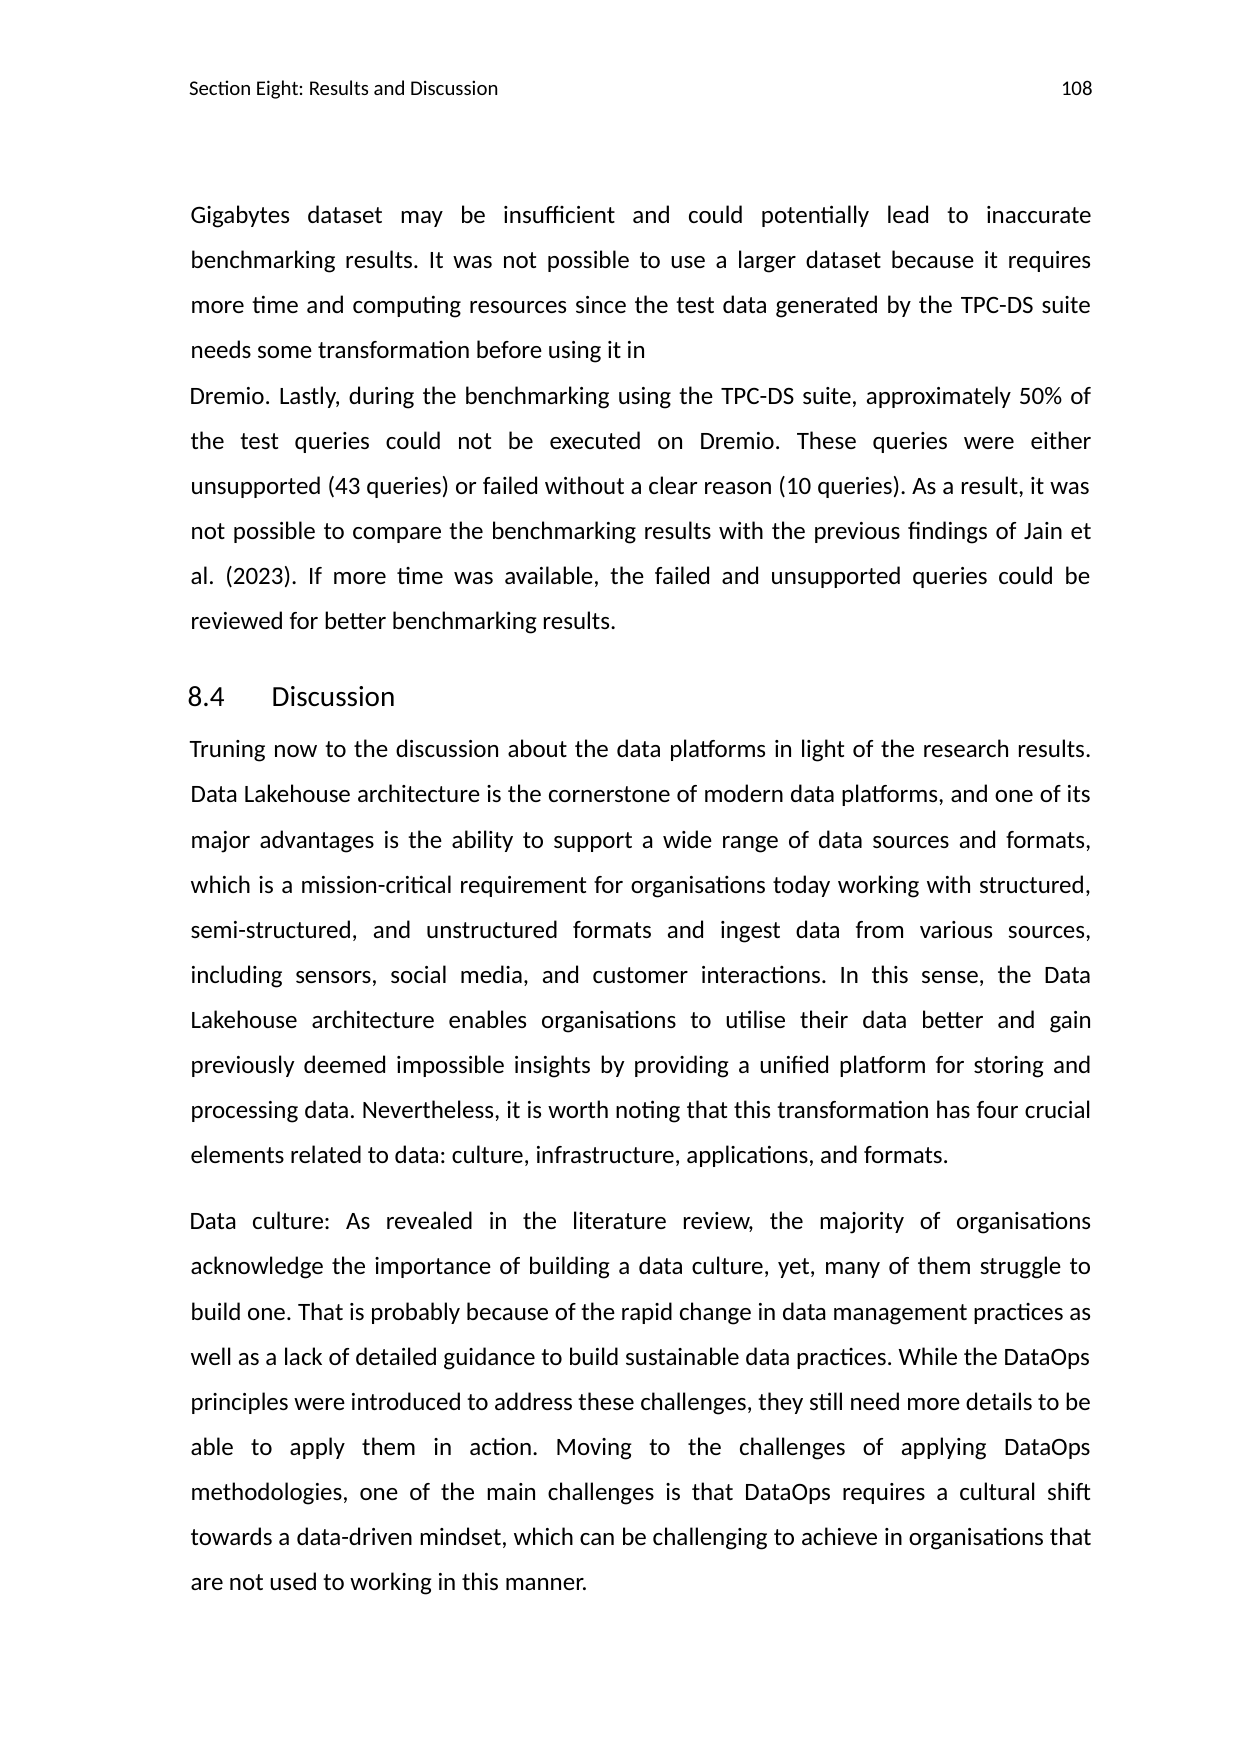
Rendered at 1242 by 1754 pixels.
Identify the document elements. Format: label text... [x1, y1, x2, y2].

text Truning now to the discussion about the data platforms in light of the research results. Data Lakehouse architecture is the cornerstone of modern data platforms, and one of its major advantages is the ability to support a wide range of data sources and formats, which is a mission-critical requirement for organisations today working with structured, semi-structured, and unstructured formats and ingest data from various sources, including sensors, social media, and customer interactions. In this sense, the Data Lakehouse architecture enables organisations to utilise their data better and gain previously deemed impossible insights by providing a unified platform for storing and processing data. Nevertheless, it is worth noting that this transformation has four crucial elements related to data: culture, infrastructure, applications, and formats. [189, 733, 1092, 1170]
text Data culture: As revealed in the literature review, the majority of organisations acknowledge the importance of building a data culture, yet, many of them struggle to build one. That is probably because of the rapid change in data management practices as well as a lack of detailed guidance to build sustainable data practices. While the DataOps principles were introduced to address these challenges, they still need more details to be able to apply them in action. Moving to the challenges of applying DataOps methodologies, one of the main challenges is that DataOps requires a cultural shift towards a data-driven mindset, which can be challenging to achieve in organisations that are not used to working in this manner. [189, 1205, 1092, 1597]
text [189, 199, 1092, 365]
text Dremio. Lastly, during the benchmarking using the TPC-DS suite, approximately 50% of the test queries could not be executed on Dremio. These queries were either unsupported (43 queries) or failed without a clear reason (10 queries). As a result, it was not possible to compare the benchmarking results with the previous findings of Jain et al. (2023). If more time was available, the failed and unsupported queries could be reviewed for better benchmarking results. [189, 380, 1092, 636]
subtitle 8.4 Discussion [187, 678, 1092, 714]
